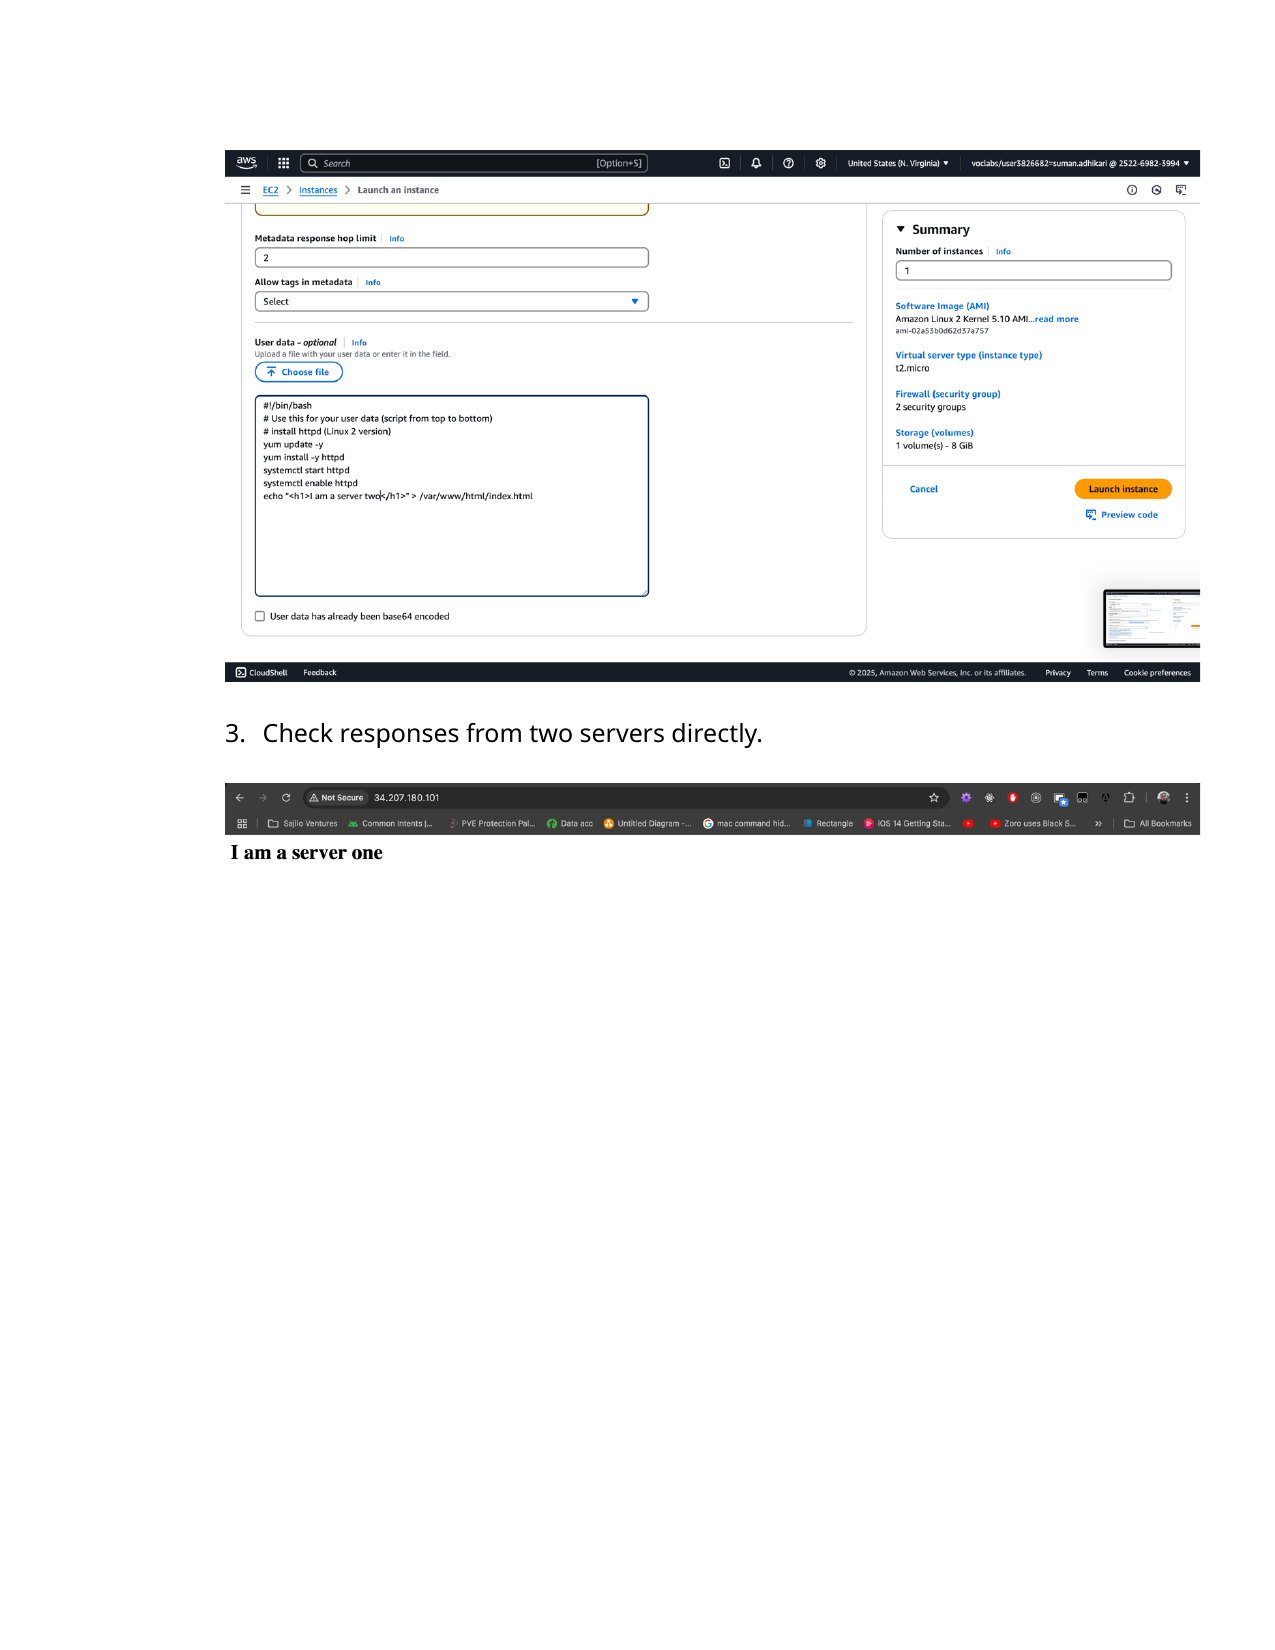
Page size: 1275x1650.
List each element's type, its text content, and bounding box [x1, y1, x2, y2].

picture [225, 150, 1200, 682]
picture [225, 783, 1200, 1366]
list Check responses from two servers directly. [225, 715, 1125, 749]
